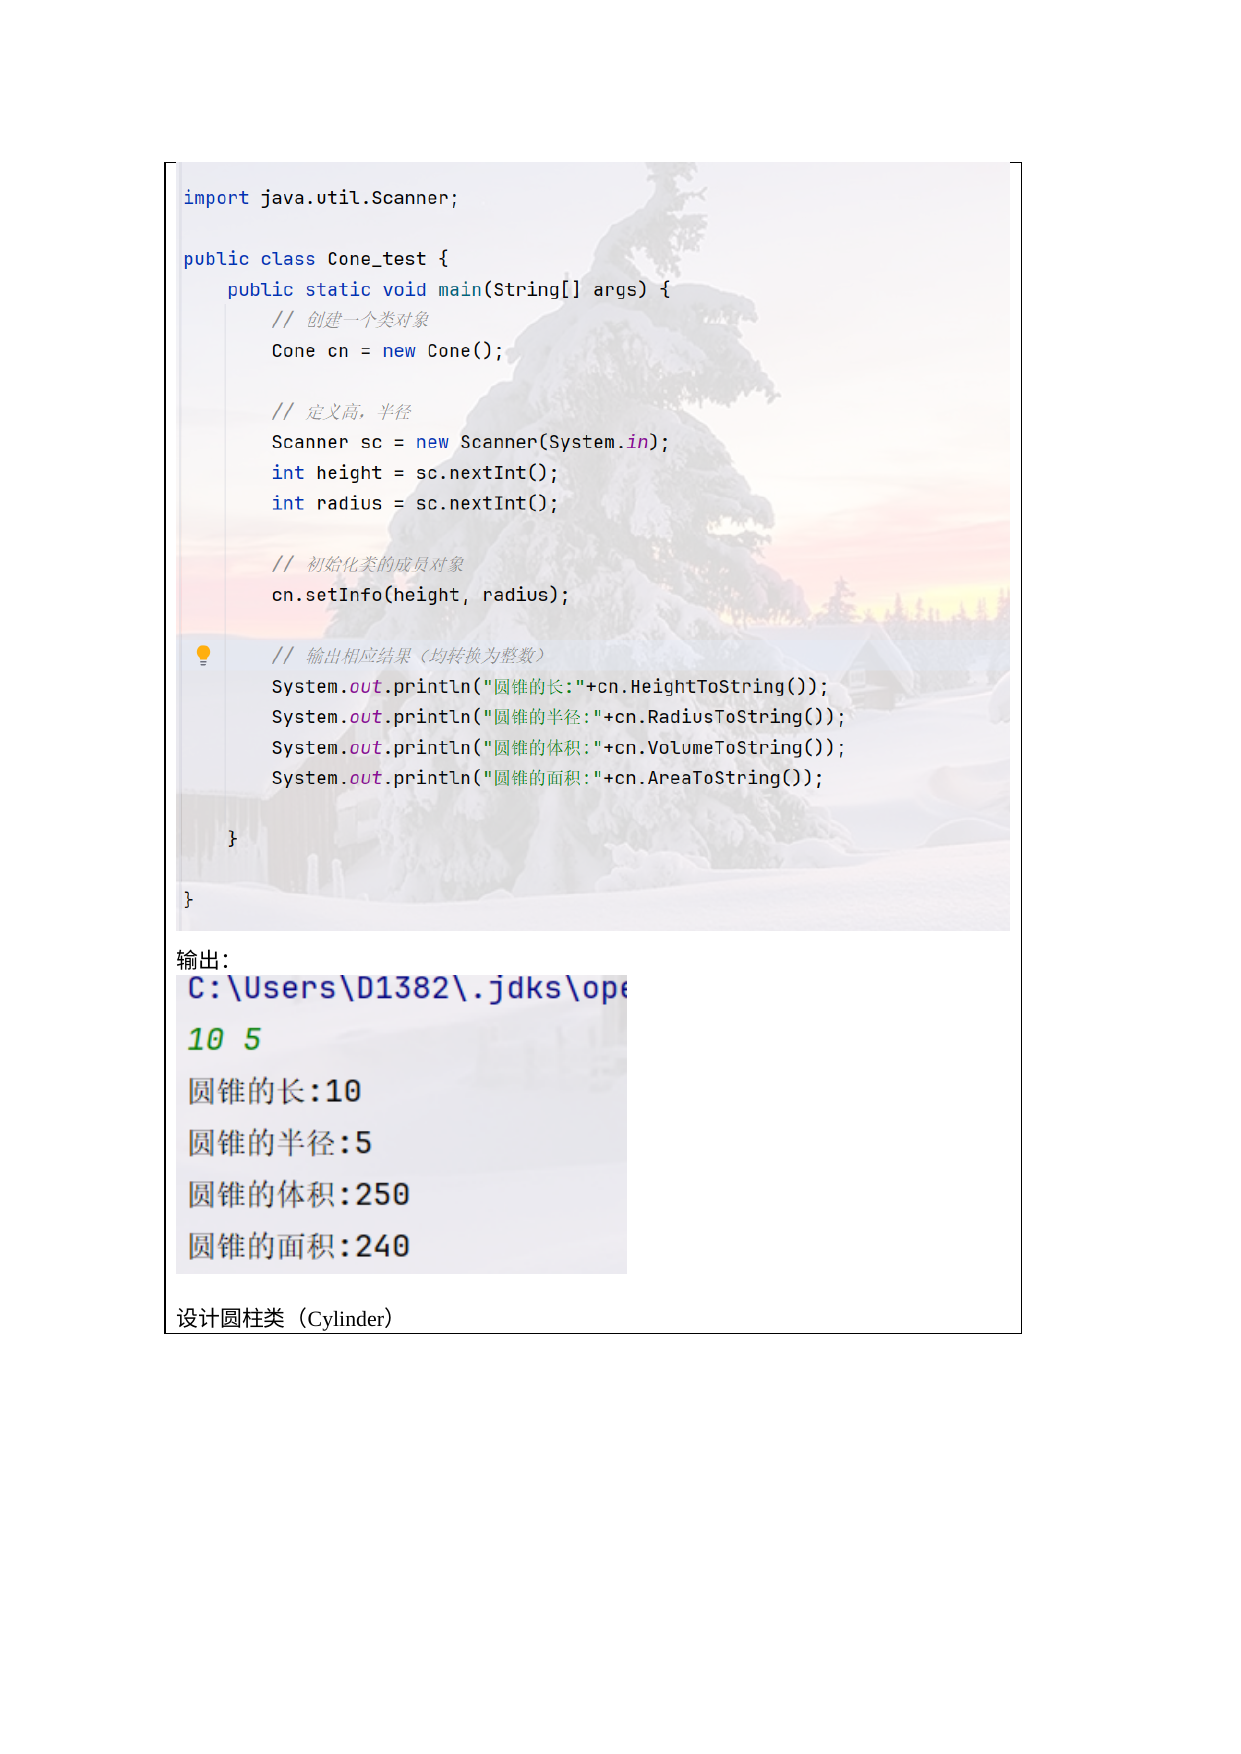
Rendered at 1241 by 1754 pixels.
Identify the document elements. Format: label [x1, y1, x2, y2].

picture [176, 975, 627, 1274]
picture [176, 162, 1010, 931]
table_header [166, 163, 1021, 1333]
